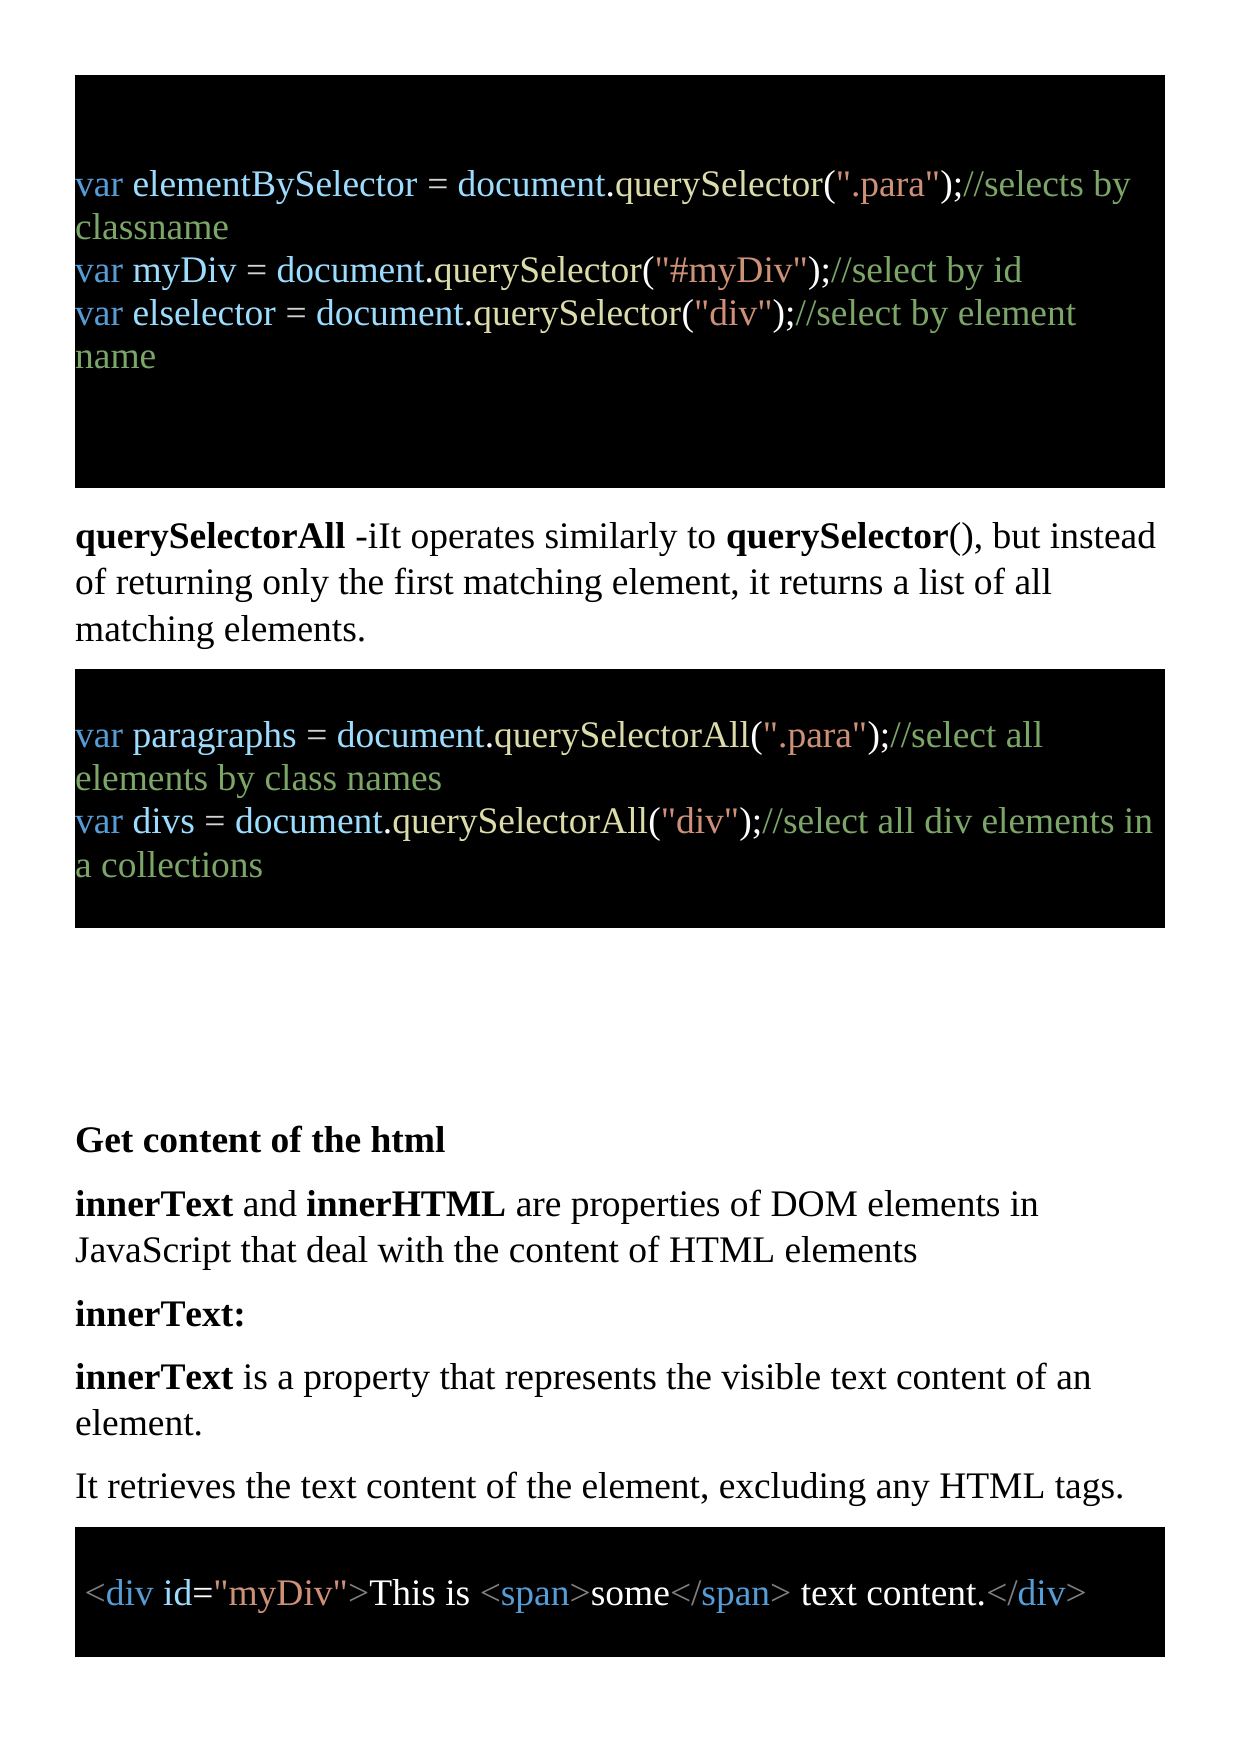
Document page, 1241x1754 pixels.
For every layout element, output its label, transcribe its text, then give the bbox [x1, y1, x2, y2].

text var elementBySelector = document.querySelector(".para");//selects by classname [75, 161, 1165, 247]
text innerText: [75, 1291, 1165, 1334]
text var paragraphs = document.querySelectorAll(".para");//select all elements by class names [75, 713, 1165, 799]
text <div id="myDiv">This is <span>some</span> text content.</div> [75, 1570, 1165, 1613]
text var elselector = document.querySelector("div");//select by element name [75, 291, 1165, 377]
text querySelectorAll -iIt operates similarly to querySelector(), but instead of returning only the first matching element, it returns a list of all matching elements. [75, 513, 1165, 649]
list It retrieves the text content of the element, excluding any HTML tags. [75, 1464, 1165, 1507]
list innerText is a property that represents the visible text content of an element. [75, 1354, 1165, 1444]
text var myDiv = document.querySelector("#myDiv");//select by id [75, 247, 1165, 291]
text innerText and innerHTML are properties of DOM elements in JavaScript that deal with the content of HTML elements [75, 1181, 1165, 1271]
text Get content of the html [75, 1118, 1165, 1161]
text var divs = document.querySelectorAll("div");//select all div elements in a collections [75, 799, 1165, 885]
